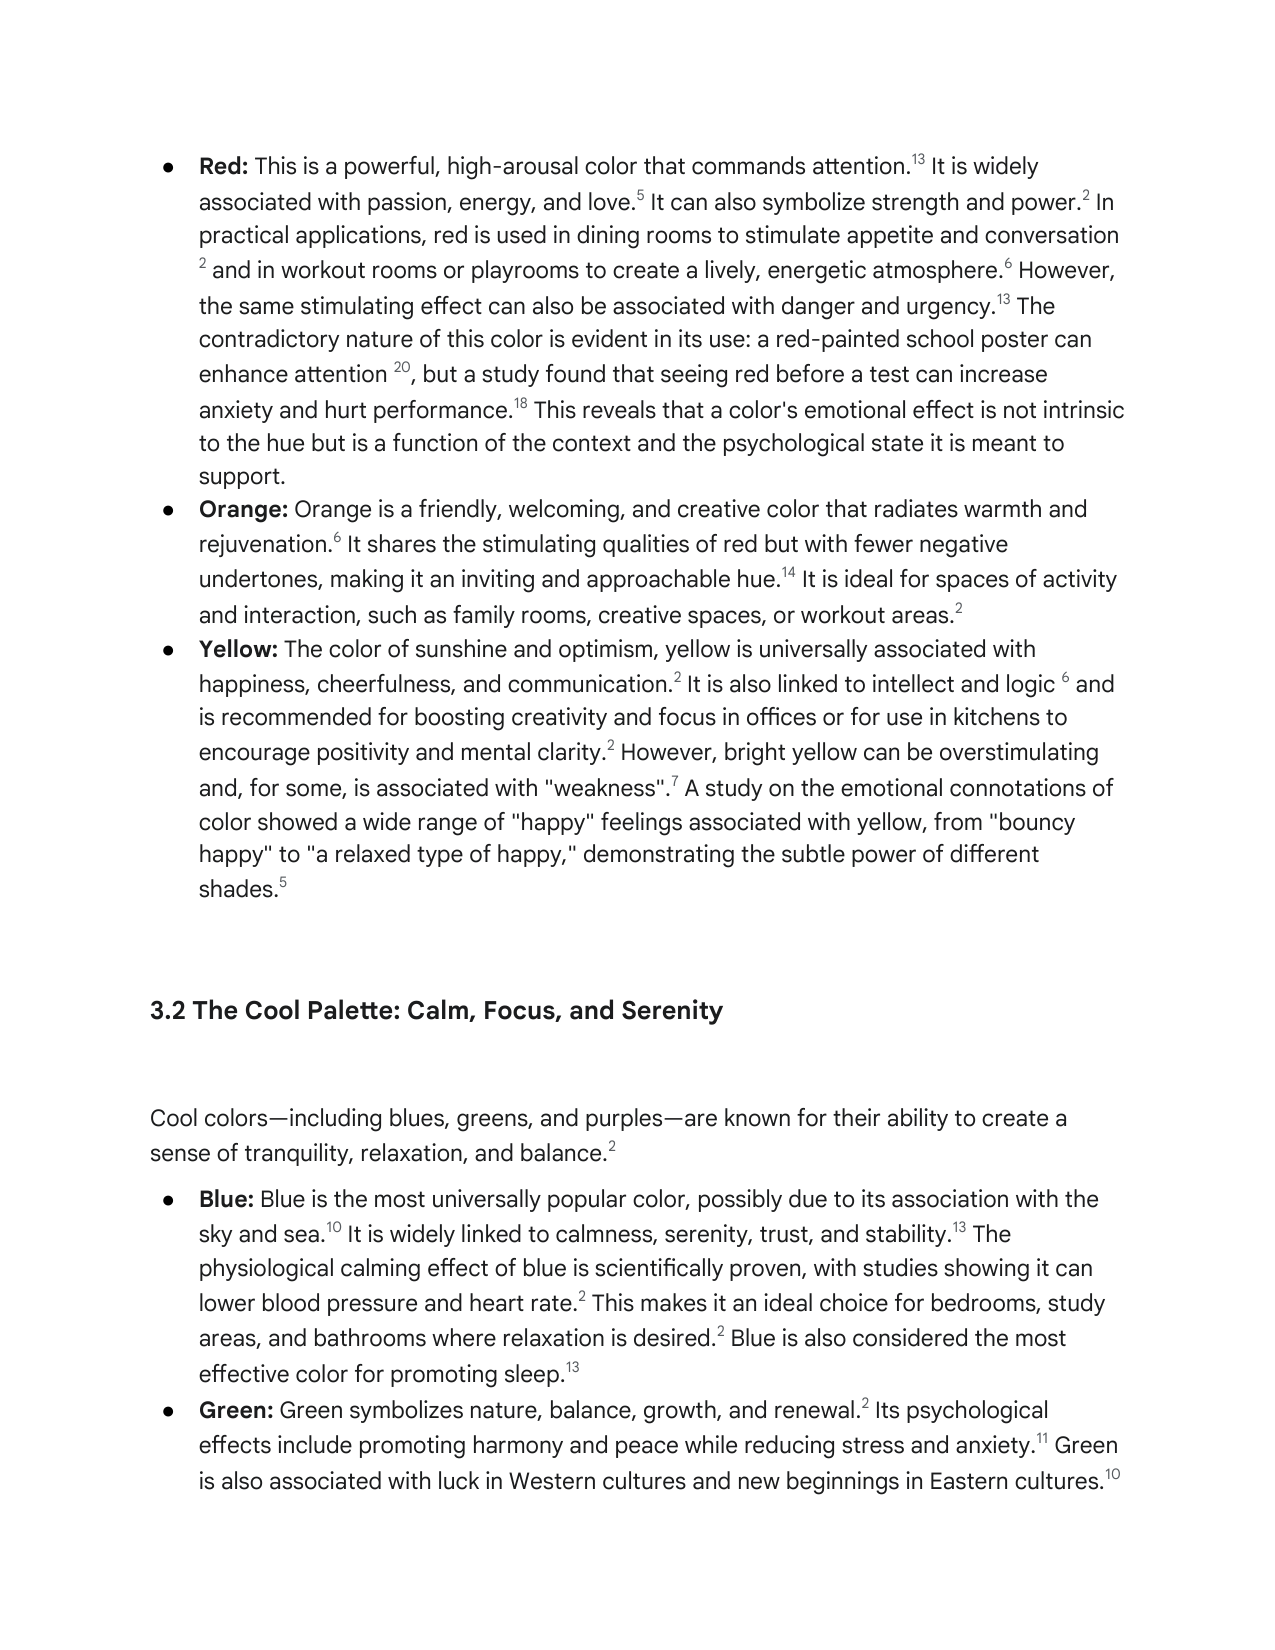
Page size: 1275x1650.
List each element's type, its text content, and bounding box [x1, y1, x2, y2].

subtitle 3.2 The Cool Palette: Calm, Focus, and Serenity [150, 995, 1125, 1026]
list Blue: Blue is the most universally popular color, possibly due to its association with the sky and sea.10 It is widely linked to calmness, serenity, trust, and stability.13 The physiological calming effect of blue is scientifically proven, with studies showing it can lower blood pressure and heart rate.2 This makes it an ideal choice for bedrooms, study areas, and bathrooms where relaxation is desired.2 Blue is also considered the most effective color for promoting sleep.13 [161, 1185, 1125, 1390]
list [161, 1394, 1125, 1497]
list Red: This is a powerful, high-arousal color that commands attention.13 It is widely associated with passion, energy, and love.5 It can also symbolize strength and power.2 In practical applications, red is used in dining rooms to stimulate appetite and conversation 2 and in workout rooms or playrooms to create a lively, energetic atmosphere.6 However, the same stimulating effect can also be associated with danger and urgency.13 The contradictory nature of this color is evident in its use: a red-painted school poster can enhance attention 20, but a study found that seeing red before a test can increase anxiety and hurt performance.18 This reveals that a color's emotional effect is not intrinsic to the hue but is a function of the context and the psychological state it is meant to support. [161, 150, 1125, 491]
text Cool colors—including blues, greens, and purples—are known for their ability to create a sense of tranquility, relaxation, and balance.2 [150, 1104, 1125, 1168]
list Orange: Orange is a friendly, welcoming, and creative color that radiates warmth and rejuvenation.6 It shares the stimulating qualities of red but with fewer negative undertones, making it an inviting and approachable hue.14 It is ideal for spaces of activity and interaction, such as family rooms, creative spaces, or workout areas.2 [161, 495, 1125, 631]
list Yellow: The color of sunshine and optimism, yellow is universally associated with happiness, cheerfulness, and communication.2 It is also linked to intellect and logic 6 and is recommended for boosting creativity and focus in offices or for use in kitchens to encourage positivity and mental clarity.2 However, bright yellow can be overstimulating and, for some, is associated with "weakness".7 A study on the emotional connotations of color showed a wide range of "happy" feelings associated with yellow, from "bouncy happy" to "a relaxed type of happy," demonstrating the subtle power of different shades.5 [161, 635, 1125, 905]
